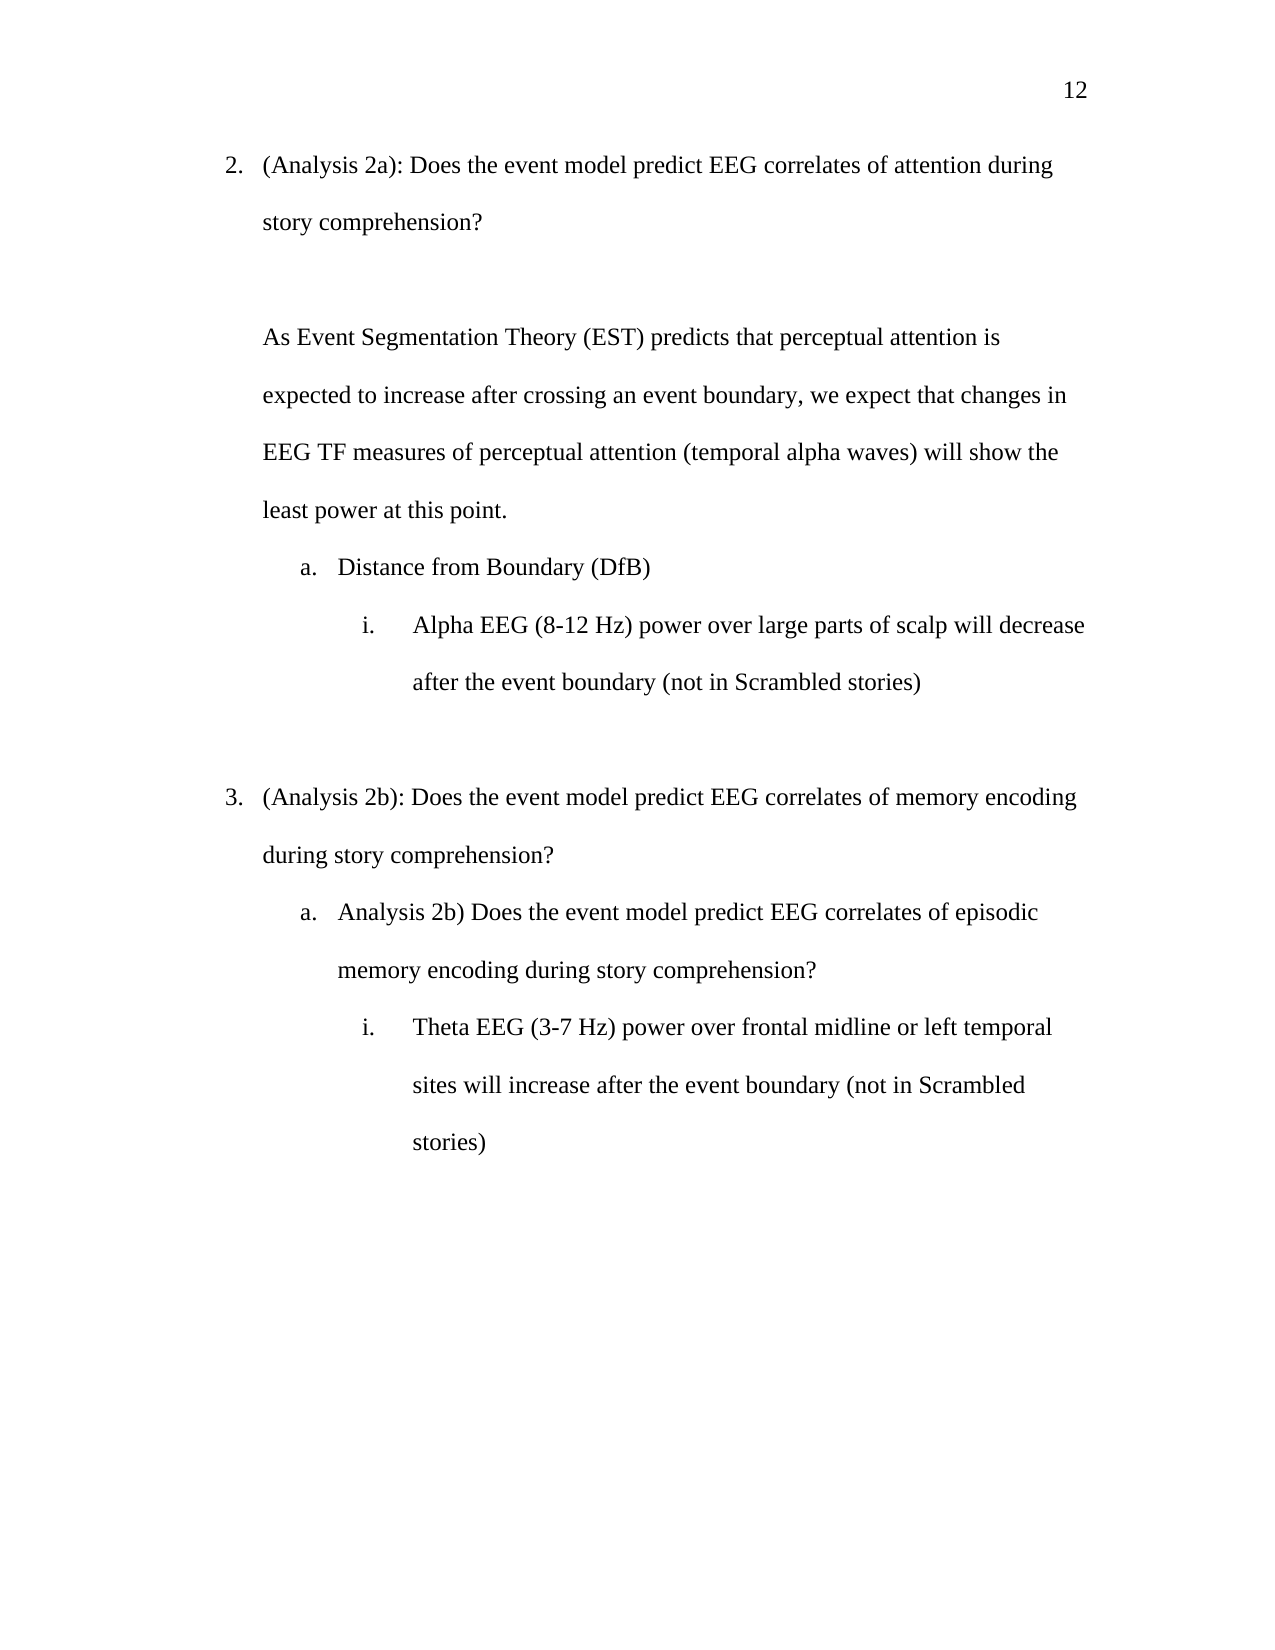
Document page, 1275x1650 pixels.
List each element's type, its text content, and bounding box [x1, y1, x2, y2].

list (Analysis 2b): Does the event model predict EEG correlates of memory encoding during story comprehension? [225, 782, 1087, 869]
list Theta EEG (3-7 Hz) power over frontal midline or left temporal sites will increase after the event boundary (not in Scrambled stories) [375, 1012, 1087, 1156]
list Alpha EEG (8-12 Hz) power over large parts of scalp will decrease after the event boundary (not in Scrambled stories) [375, 610, 1087, 754]
list Distance from Boundary (DfB) [300, 552, 1087, 581]
list (Analysis 2a): Does the event model predict EEG correlates of attention during story comprehension? As Event Segmentation Theory (EST) predicts that perceptual attention is expected to increase after crossing an event boundary, we expect that changes in EEG TF measures of perceptual attention (temporal alpha waves) will show the least power at this point. [225, 150, 1087, 524]
list Analysis 2b) Does the event model predict EEG correlates of episodic memory encoding during story comprehension? [300, 897, 1087, 984]
